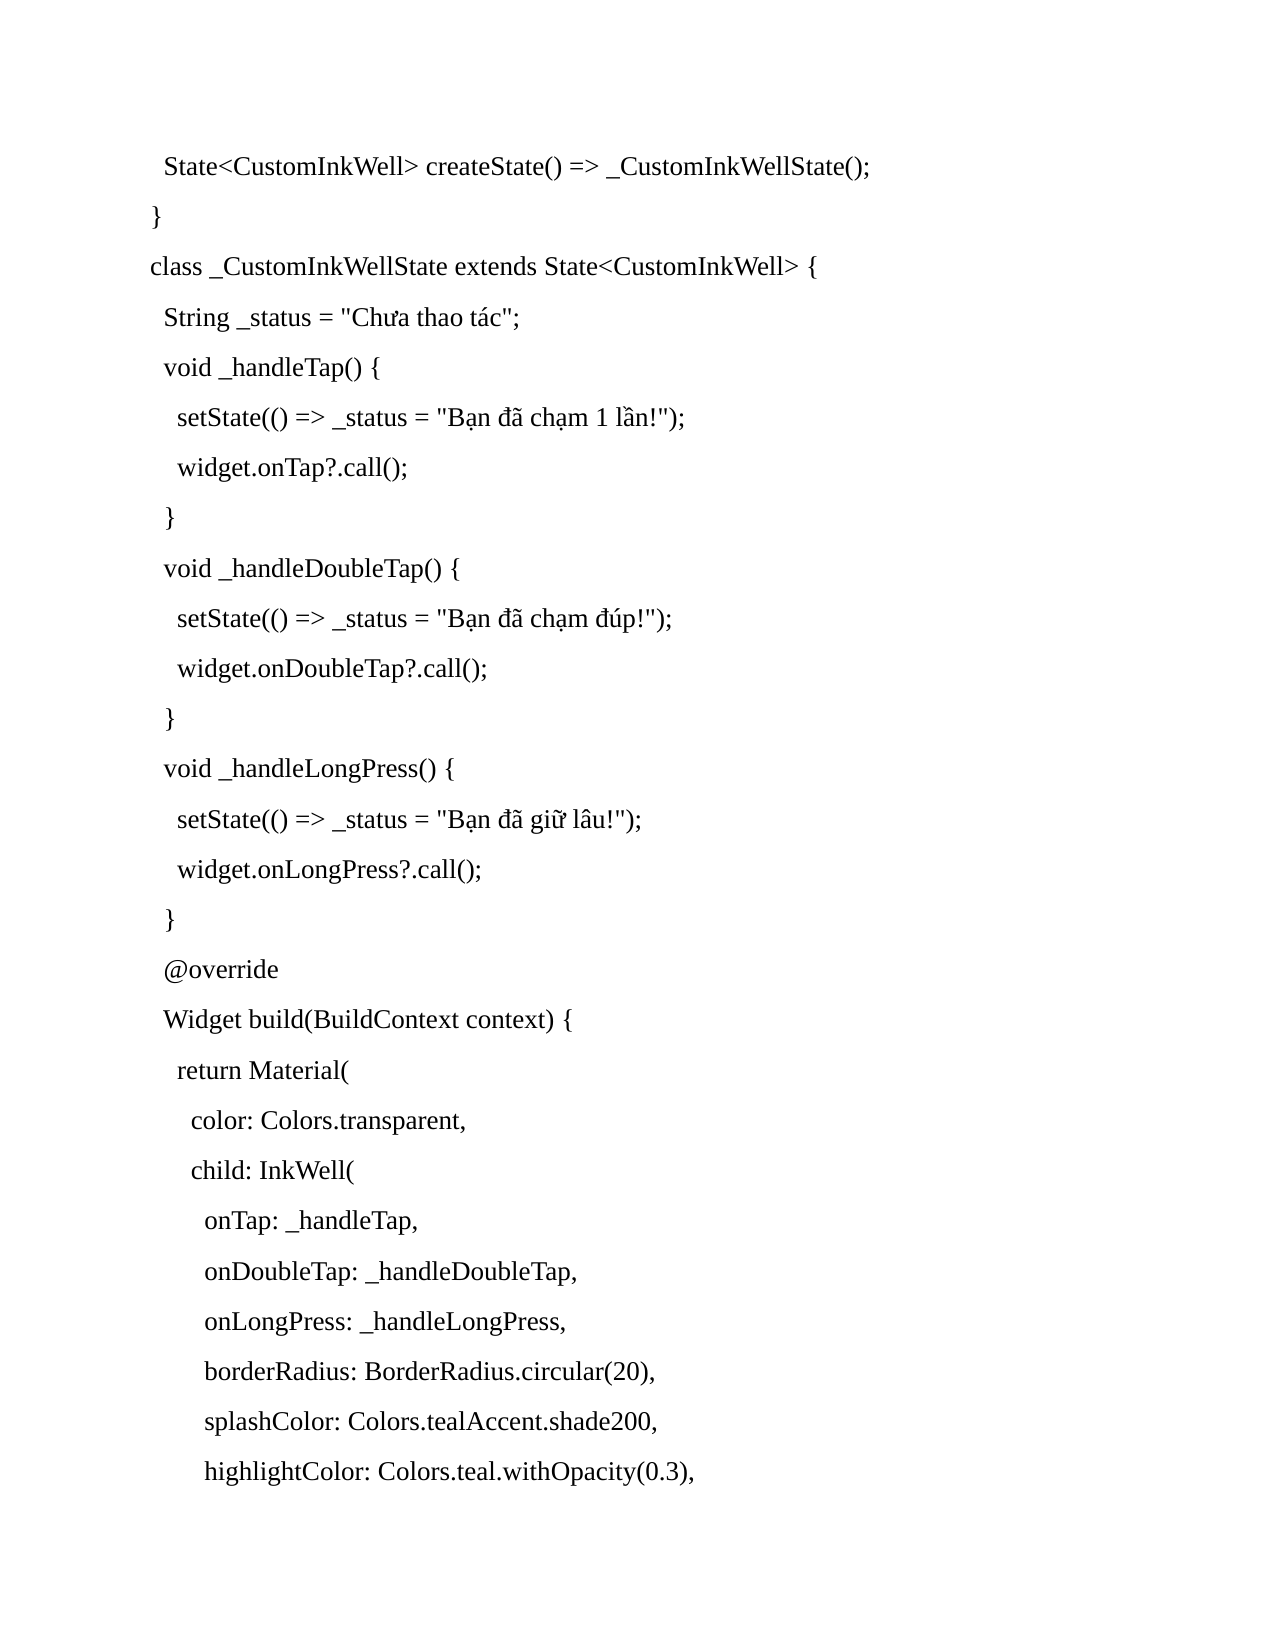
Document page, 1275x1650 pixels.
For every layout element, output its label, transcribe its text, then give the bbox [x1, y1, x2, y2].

text setState(() => _status = "Bạn đã chạm đúp!"); [150, 602, 1125, 633]
text class _CustomInkWellState extends State<CustomInkWell> { [150, 250, 1125, 282]
text setState(() => _status = "Bạn đã chạm 1 lần!"); [150, 401, 1125, 432]
text void _handleTap() { [150, 351, 1125, 382]
text @override [150, 953, 1125, 984]
text String _status = "Chưa thao tác"; [150, 301, 1125, 332]
text highlightColor: Colors.teal.withOpacity(0.3), [150, 1455, 1125, 1487]
text void _handleDoubleTap() { [150, 552, 1125, 583]
text Widget build(BuildContext context) { [150, 1003, 1125, 1035]
text color: Colors.transparent, [150, 1104, 1125, 1135]
text widget.onLongPress?.call(); [150, 853, 1125, 884]
text } [150, 501, 1125, 533]
text widget.onDoubleTap?.call(); [150, 652, 1125, 683]
text child: InkWell( [150, 1154, 1125, 1185]
text widget.onTap?.call(); [150, 451, 1125, 482]
text splashColor: Colors.tealAccent.shade200, [150, 1405, 1125, 1436]
text onDoubleTap: _handleDoubleTap, [150, 1254, 1125, 1286]
text return Material( [150, 1054, 1125, 1085]
text onTap: _handleTap, [150, 1204, 1125, 1236]
text setState(() => _status = "Bạn đã giữ lâu!"); [150, 803, 1125, 834]
text } [150, 200, 1125, 231]
text onLongPress: _handleLongPress, [150, 1305, 1125, 1336]
text void _handleLongPress() { [150, 752, 1125, 784]
text State<CustomInkWell> createState() => _CustomInkWellState(); [150, 150, 1125, 181]
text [150, 1355, 1125, 1386]
text } [150, 702, 1125, 733]
text } [150, 903, 1125, 934]
